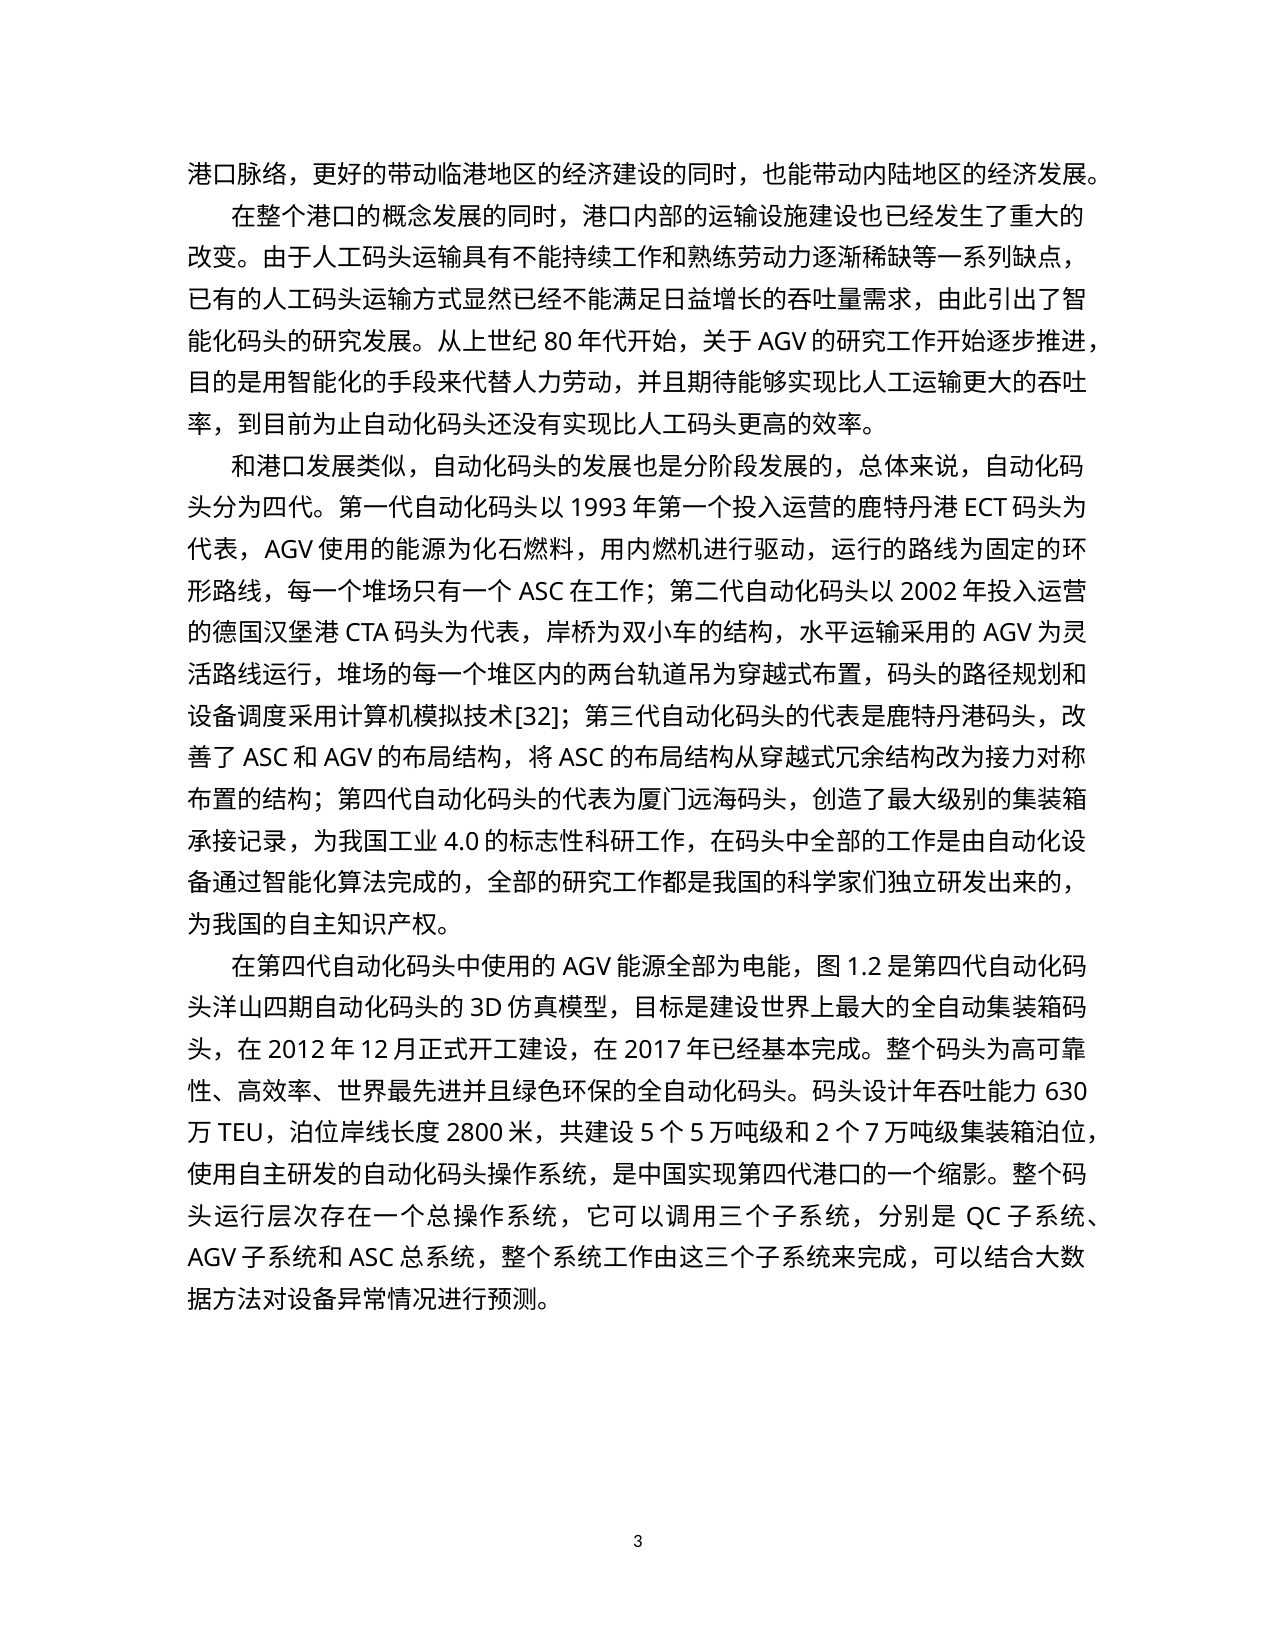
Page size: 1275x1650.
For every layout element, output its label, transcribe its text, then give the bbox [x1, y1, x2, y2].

text 在整个港口的概念发展的同时，港口内部的运输设施建设也已经发生了重大的改变。由于人工码头运输具有不能持续工作和熟练劳动力逐渐稀缺等一系列缺点，已有的人工码头运输方式显然已经不能满足日益增长的吞吐量需求，由此引出了智能化码头的研究发展。从上世纪80年代开始，关于AGV的研究工作开始逐步推进，目的是用智能化的手段来代替人力劳动，并且期待能够实现比人工运输更大的吞吐率，到目前为止自动化码头还没有实现比人工码头更高的效率。 [187, 192, 1087, 442]
text 和港口发展类似，自动化码头的发展也是分阶段发展的，总体来说，自动化码头分为四代。第一代自动化码头以1993年第一个投入运营的鹿特丹港ECT码头为代表，AGV使用的能源为化石燃料，用内燃机进行驱动，运行的路线为固定的环形路线，每一个堆场只有一个ASC在工作；第二代自动化码头以2002年投入运营的德国汉堡港CTA码头为代表，岸桥为双小车的结构，水平运输采用的AGV为灵活路线运行，堆场的每一个堆区内的两台轨道吊为穿越式布置，码头的路径规划和设备调度采用计算机模拟技术[32]；第三代自动化码头的代表是鹿特丹港码头，改善了ASC和AGV的布局结构，将ASC的布局结构从穿越式冗余结构改为接力对称布置的结构；第四代自动化码头的代表为厦门远海码头，创造了最大级别的集装箱承接记录，为我国工业4.0的标志性科研工作，在码头中全部的工作是由自动化设备通过智能化算法完成的，全部的研究工作都是我国的科学家们独立研发出来的，为我国的自主知识产权。 [187, 442, 1087, 942]
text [187, 150, 1087, 192]
text 在第四代自动化码头中使用的AGV能源全部为电能，图1.2是第四代自动化码头洋山四期自动化码头的3D仿真模型，目标是建设世界上最大的全自动集装箱码头，在2012年12月正式开工建设，在2017年已经基本完成。整个码头为高可靠性、高效率、世界最先进并且绿色环保的全自动化码头。码头设计年吞吐能力630万TEU，泊位岸线长度2800米，共建设5个5万吨级和2个7万吨级集装箱泊位，使用自主研发的自动化码头操作系统，是中国实现第四代港口的一个缩影。整个码头运行层次存在一个总操作系统，它可以调用三个子系统，分别是QC子系统、AGV子系统和ASC总系统，整个系统工作由这三个子系统来完成，可以结合大数据方法对设备异常情况进行预测。 [187, 942, 1087, 1317]
